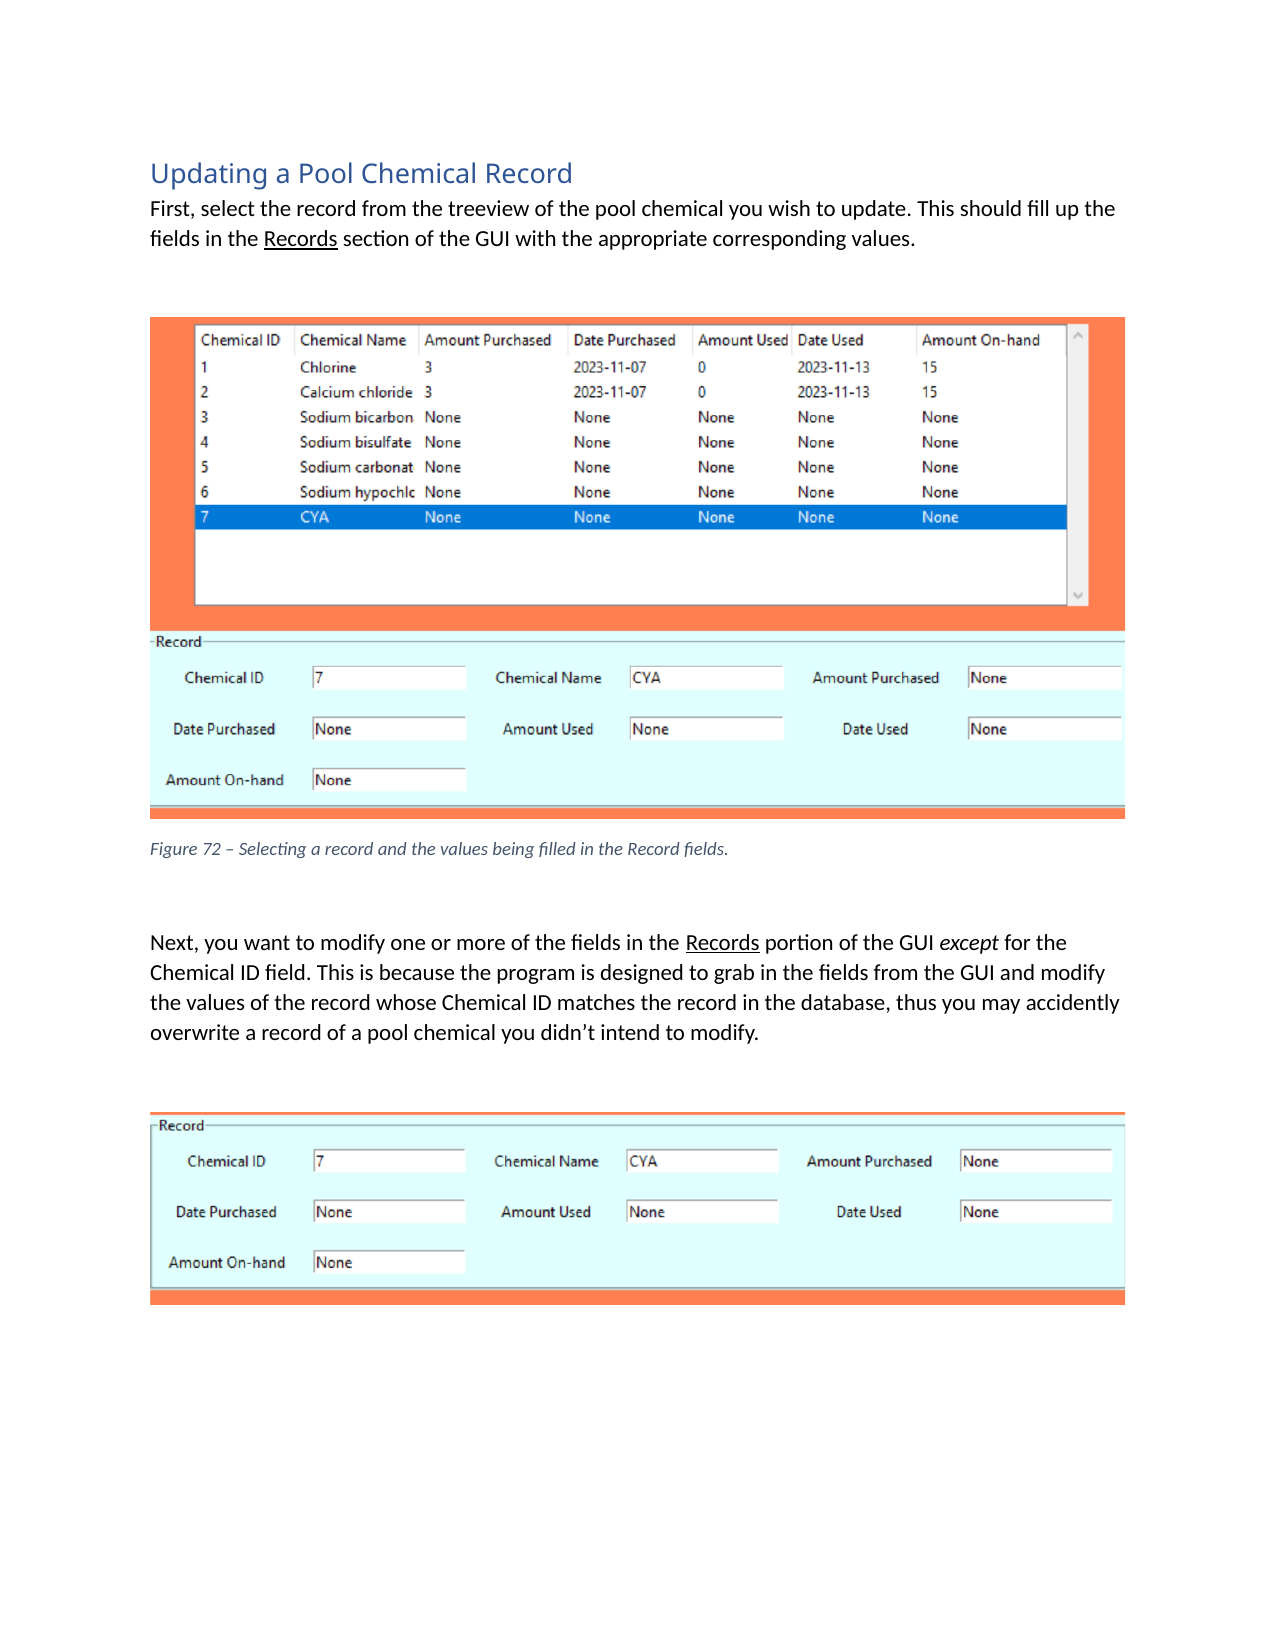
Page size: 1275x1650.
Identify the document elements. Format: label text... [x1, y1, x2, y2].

subtitle Updating a Pool Chemical Record [150, 154, 1125, 191]
text First, select the record from the treeview of the pool chemical you wish to update. This should fill up the fields in the Records section of the GUI with the appropriate corresponding values. [150, 194, 1125, 252]
text Next, you want to modify one or more of the fields in the Records portion of the GUI except for the Chemical ID field. This is because the program is designed to grab in the fields from the GUI and modify the values of the record whose Chemical ID matches the record in the database, thus you may accidently overwrite a record of a pool chemical you didn’t intend to modify. [150, 928, 1125, 1046]
picture [150, 317, 1125, 819]
text Figure 72 – Selecting a record and the values being filled in the Record fields. [150, 837, 1125, 860]
picture [150, 1112, 1125, 1305]
